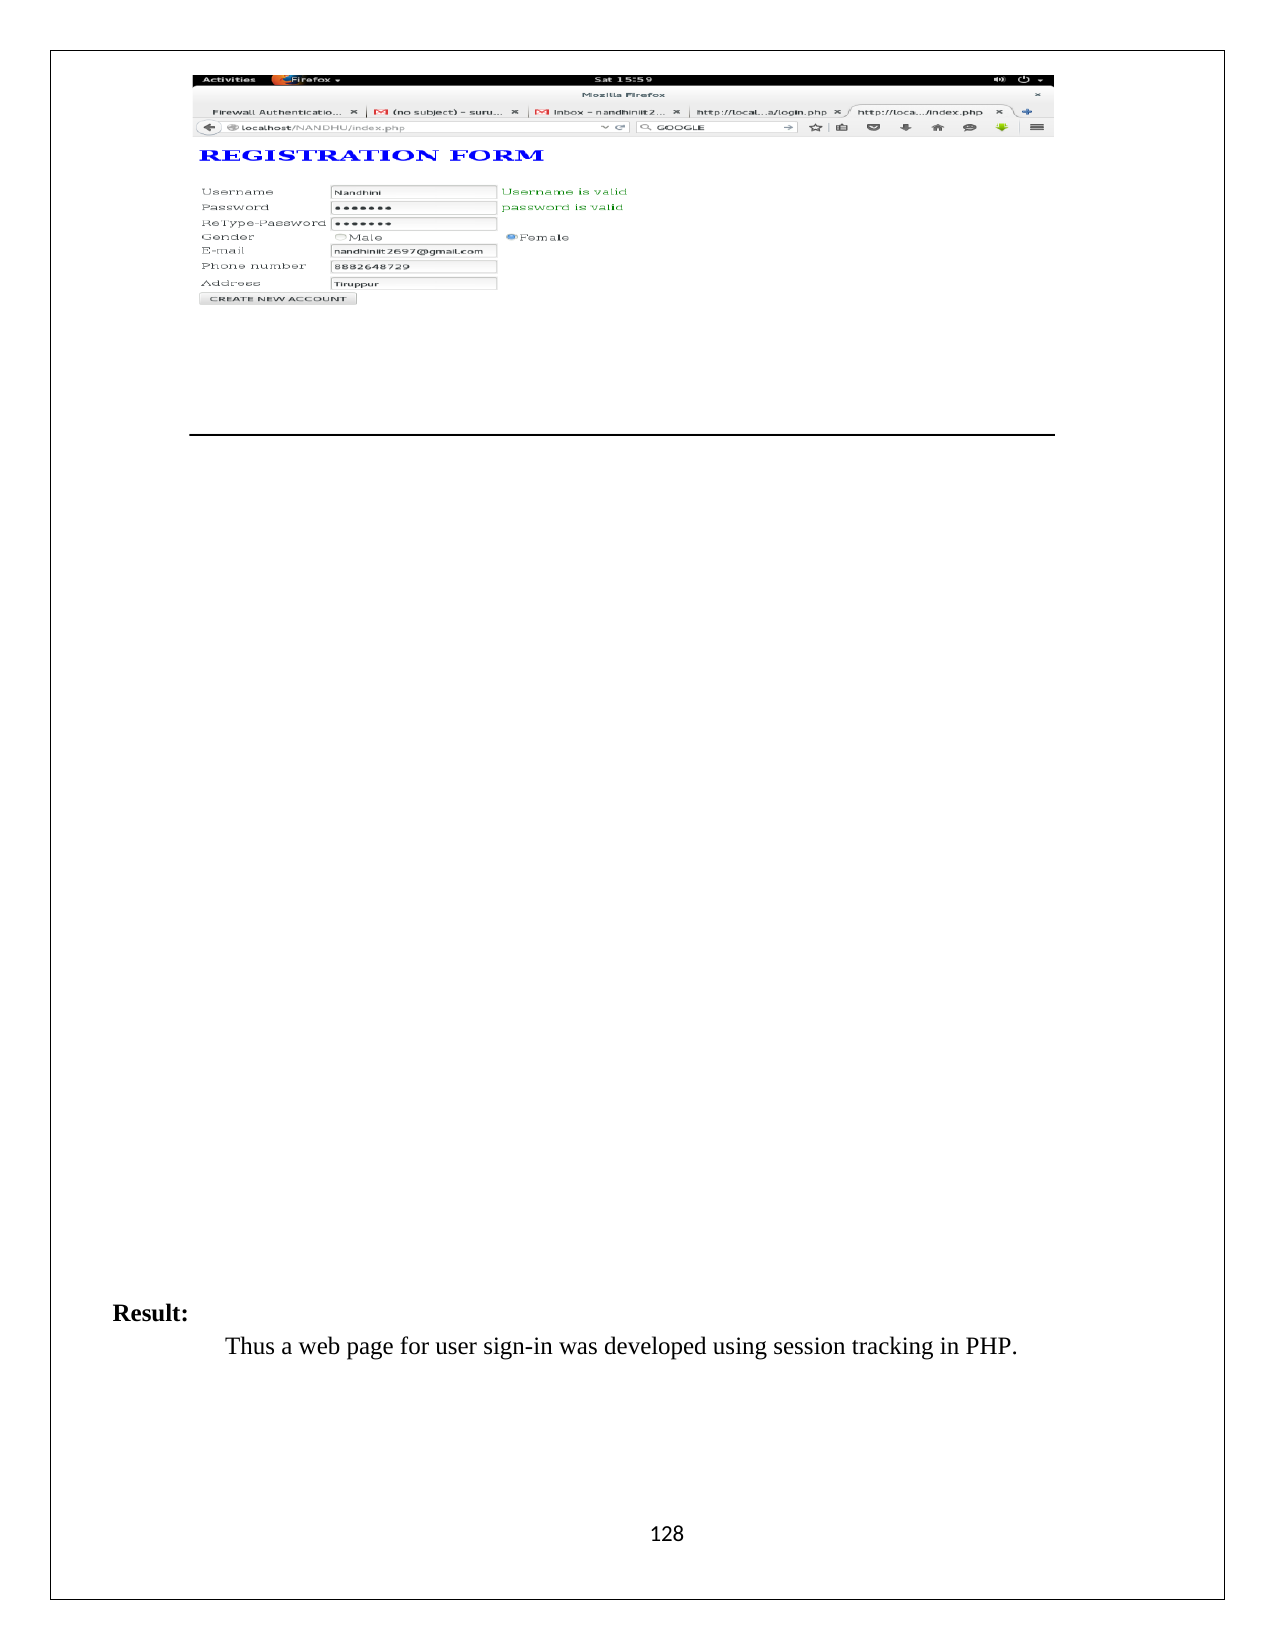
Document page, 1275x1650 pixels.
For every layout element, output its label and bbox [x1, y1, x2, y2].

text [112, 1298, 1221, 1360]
picture [189, 75, 1055, 436]
